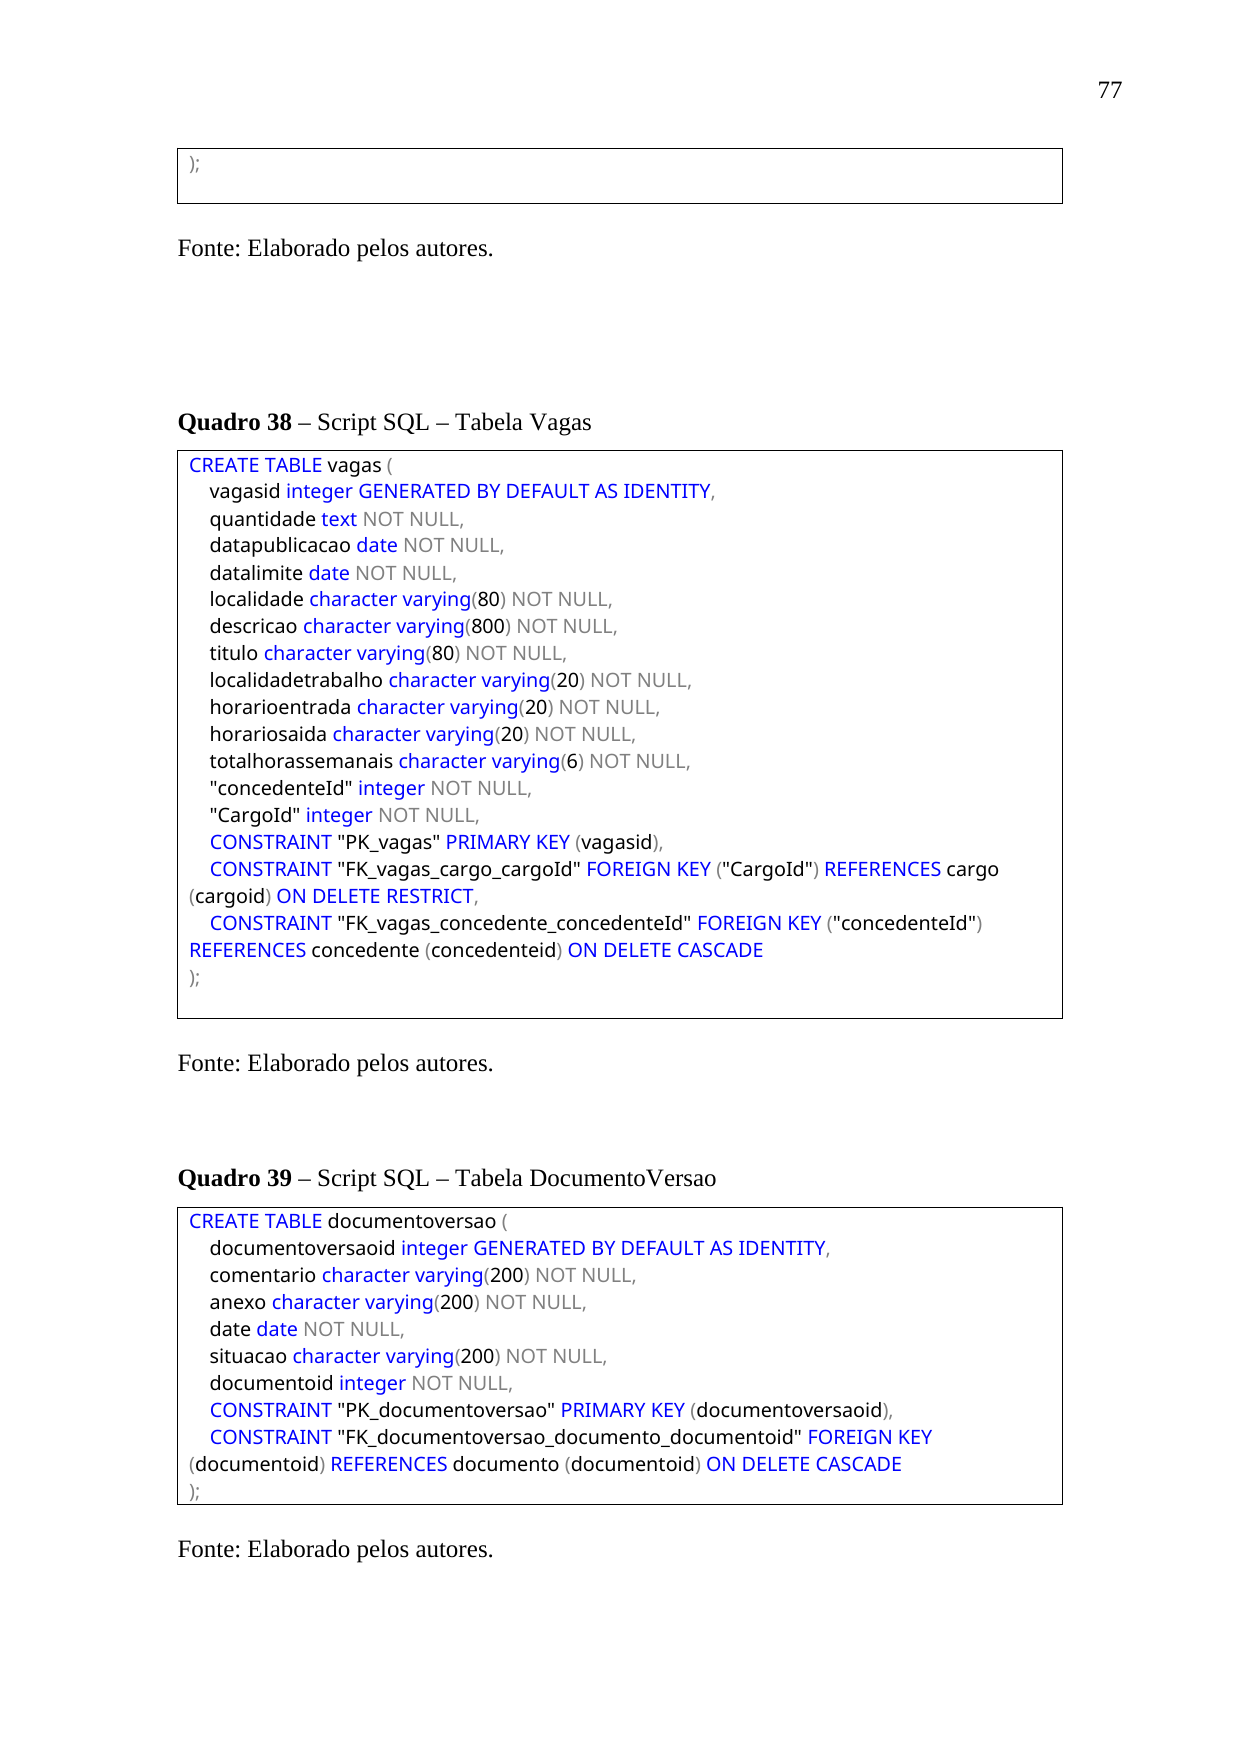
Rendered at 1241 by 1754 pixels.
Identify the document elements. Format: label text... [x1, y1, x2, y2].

table_header CREATE TABLE vagas ( vagasid integer GENERATED BY DEFAULT AS IDENTITY, quantidade text NOT NULL, datapublicacao date NOT NULL, datalimite date NOT NULL, localidade character varying(80) NOT NULL, descricao character varying(800) NOT NULL, titulo character varying(80) NOT NULL, localidadetrabalho character varying(20) NOT NULL, horarioentrada character varying(20) NOT NULL, horariosaida character varying(20) NOT NULL, totalhorassemanais character varying(6) NOT NULL, "concedenteId" integer NOT NULL, "CargoId" integer NOT NULL, CONSTRAINT "PK_vagas" PRIMARY KEY (vagasid), CONSTRAINT "FK_vagas_cargo_cargoId" FOREIGN KEY ("CargoId") REFERENCES cargo (cargoid) ON DELETE RESTRICT, CONSTRAINT "FK_vagas_concedente_concedenteId" FOREIGN KEY ("concedenteId") REFERENCES concedente (concedenteid) ON DELETE CASCADE ); [178, 451, 1062, 1017]
text Fonte: Elaborado pelos autores. [177, 1048, 1122, 1076]
text Fonte: Elaborado pelos autores. [177, 233, 1122, 262]
table_header CREATE TABLE documentoversao ( documentoversaoid integer GENERATED BY DEFAULT AS IDENTITY, comentario character varying(200) NOT NULL, anexo character varying(200) NOT NULL, date date NOT NULL, situacao character varying(200) NOT NULL, documentoid integer NOT NULL, CONSTRAINT "PK_documentoversao" PRIMARY KEY (documentoversaoid), CONSTRAINT "FK_documentoversao_documento_documentoid" FOREIGN KEY (documentoid) REFERENCES documento (documentoid) ON DELETE CASCADE ); [178, 1208, 1062, 1504]
text Fonte: Elaborado pelos autores. [177, 1534, 1122, 1563]
text Quadro 38 – Script SQL – Tabela Vagas [177, 407, 1122, 435]
text Quadro 39 – Script SQL – Tabela DocumentoVersao [177, 1163, 1122, 1192]
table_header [178, 149, 1062, 203]
